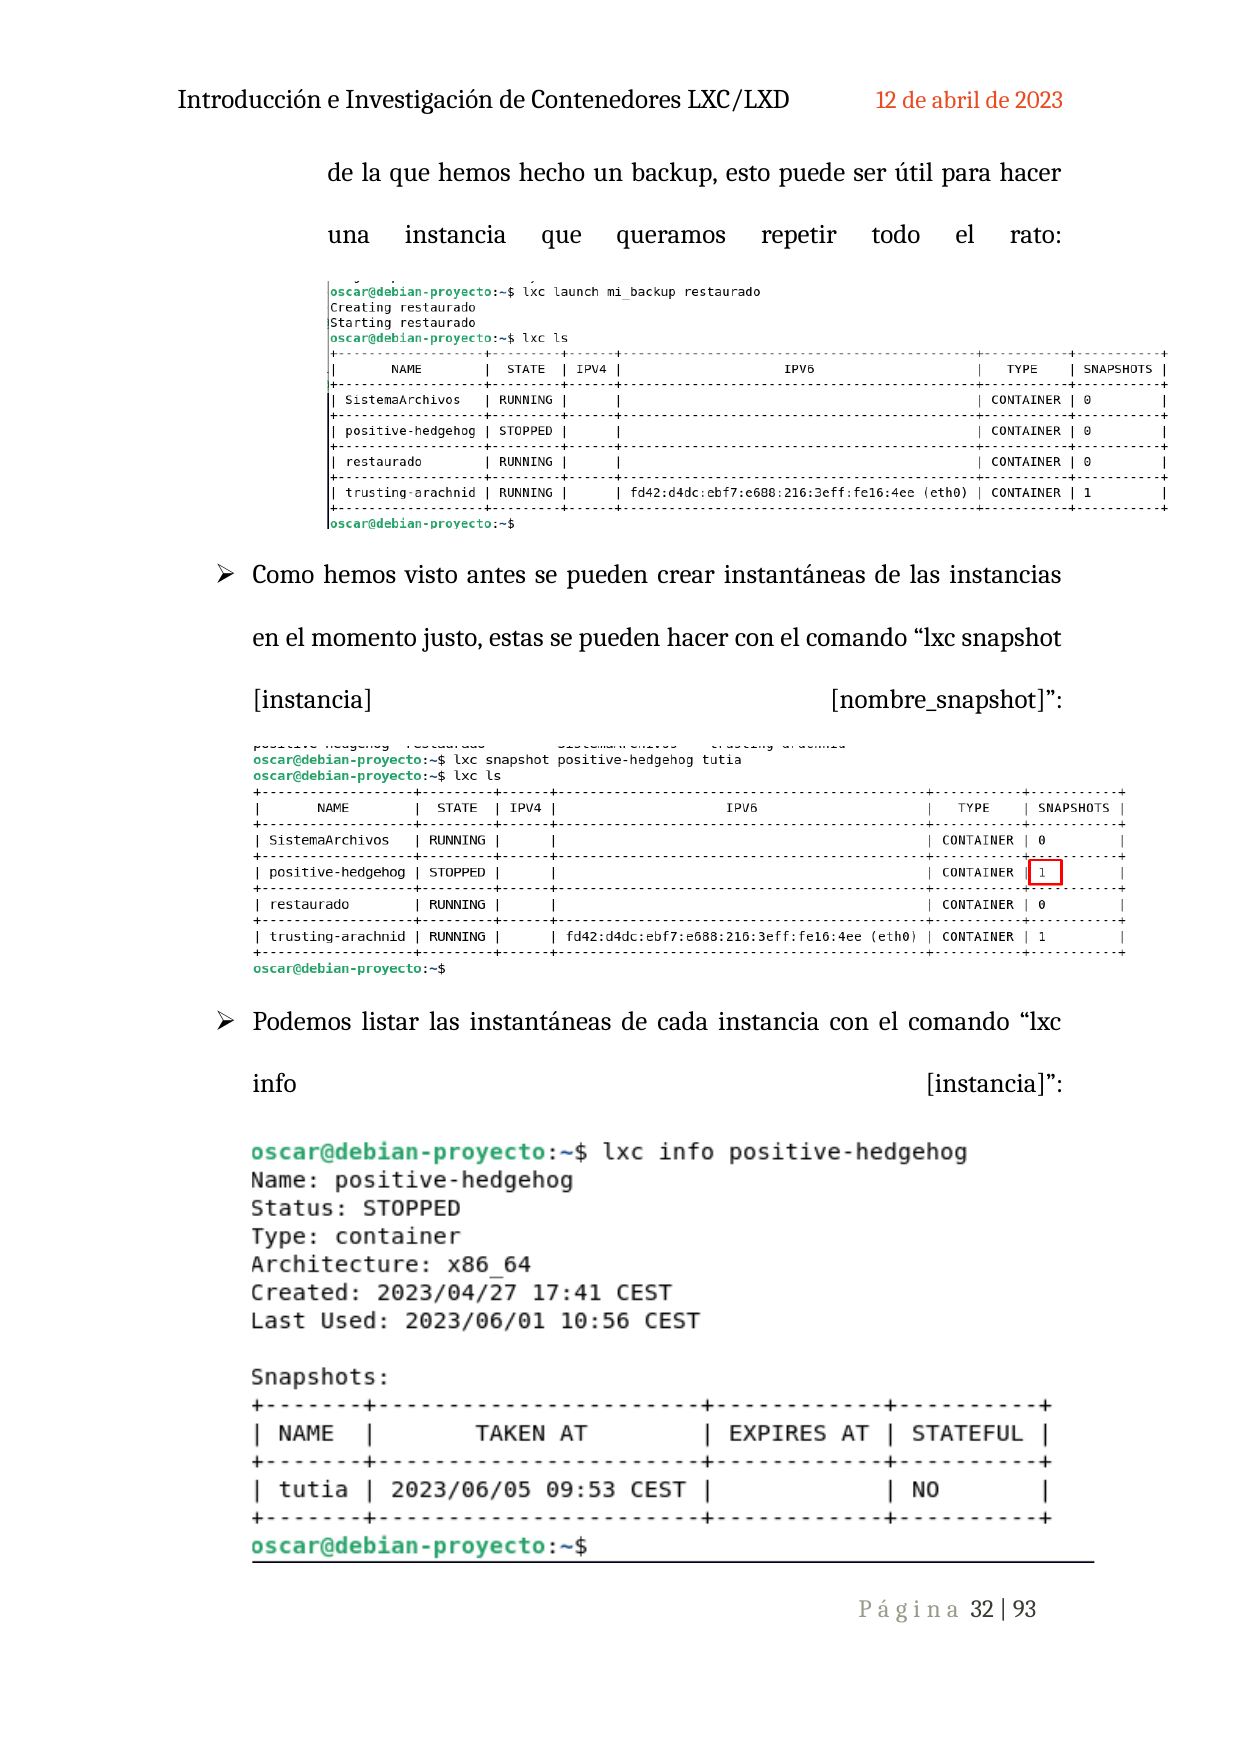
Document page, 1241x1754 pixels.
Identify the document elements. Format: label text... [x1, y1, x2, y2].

picture [252, 1130, 1095, 1563]
picture [327, 281, 1213, 529]
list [290, 157, 1063, 528]
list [215, 1006, 1063, 1563]
picture [252, 746, 1138, 975]
